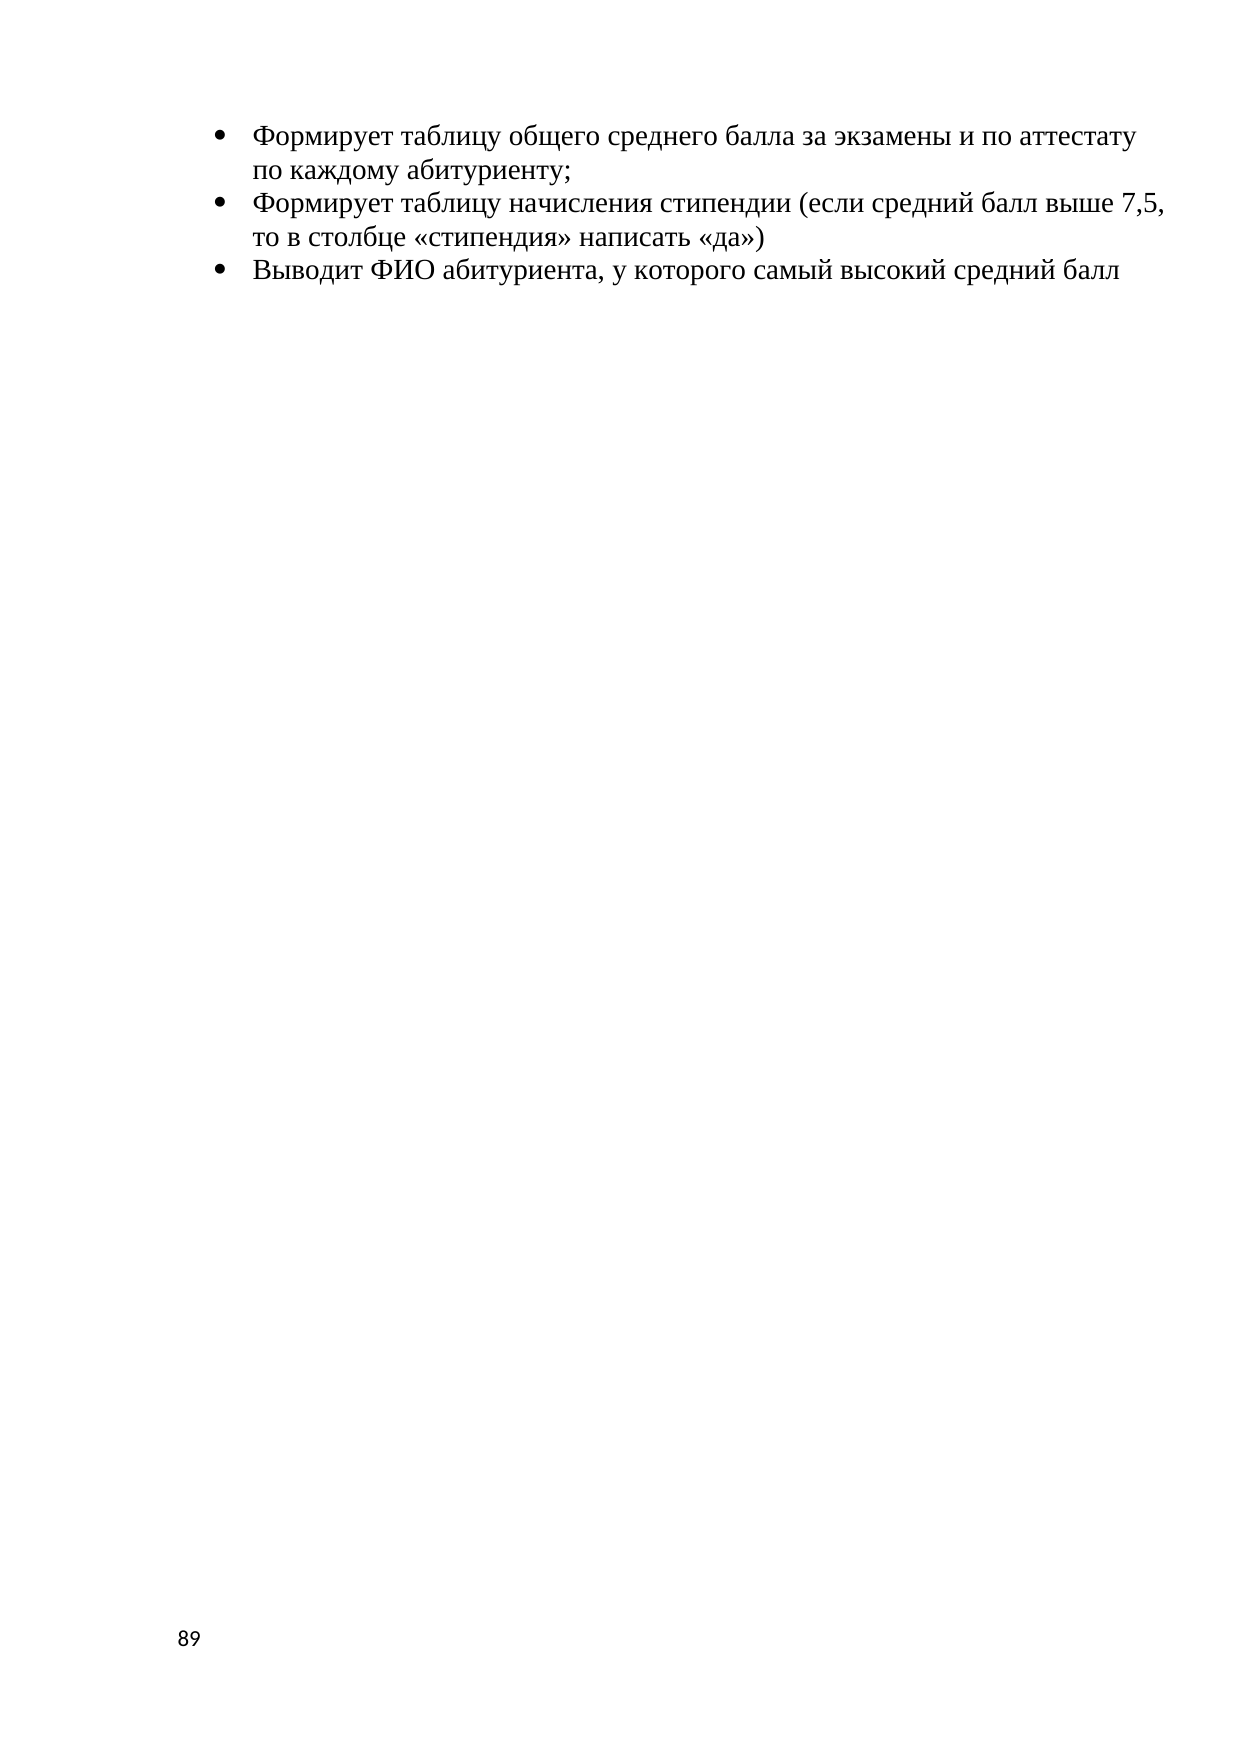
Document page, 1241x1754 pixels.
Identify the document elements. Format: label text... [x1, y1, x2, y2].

list Формирует таблицу начисления стипендии (если средний балл выше 7,5, то в столбце «стипендия» написать «да») [215, 185, 1169, 252]
list Формирует таблицу общего среднего балла за экзамены и по аттестату по каждому абитуриенту; [215, 118, 1169, 185]
list Выводит ФИО абитуриента, у которого самый высокий средний балл [215, 252, 1169, 286]
